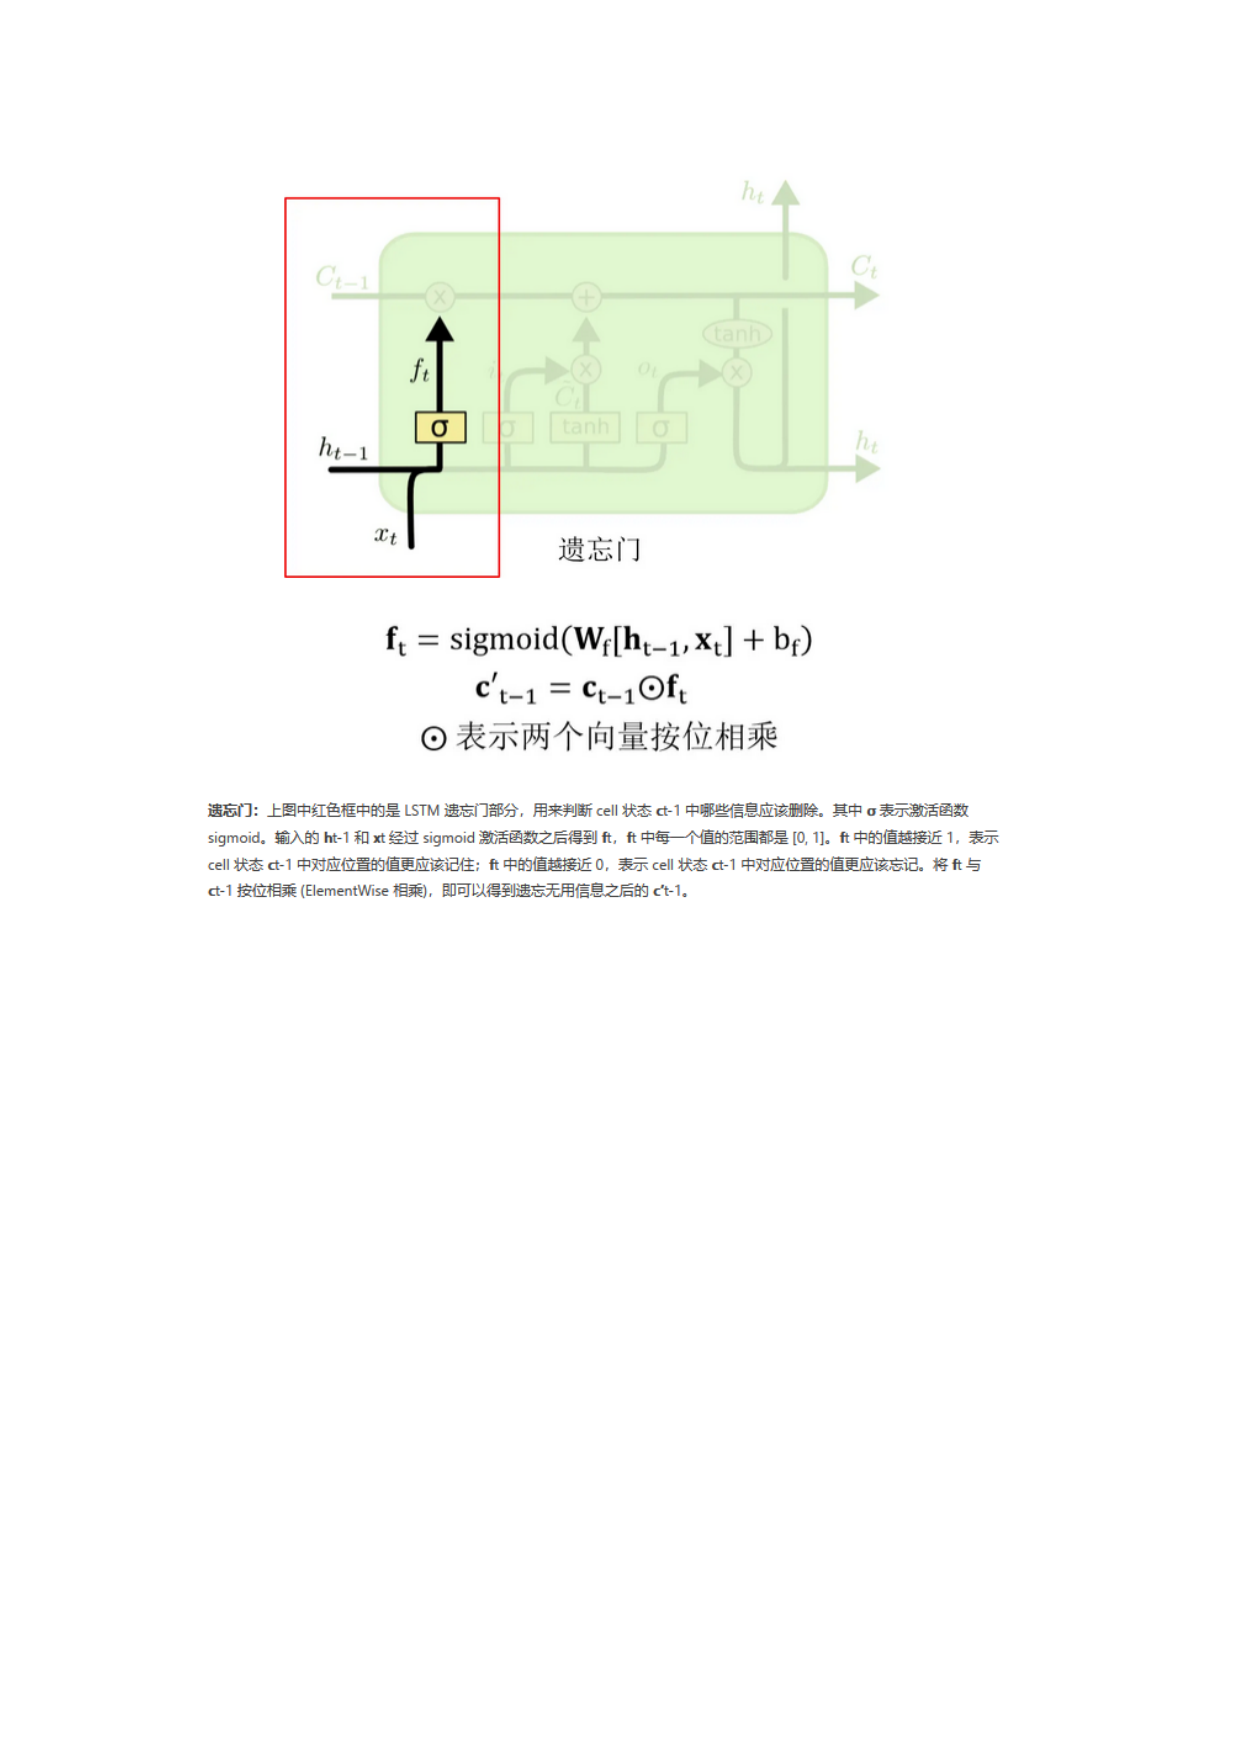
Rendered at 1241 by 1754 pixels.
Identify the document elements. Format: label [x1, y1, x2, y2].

picture [187, 164, 1013, 907]
